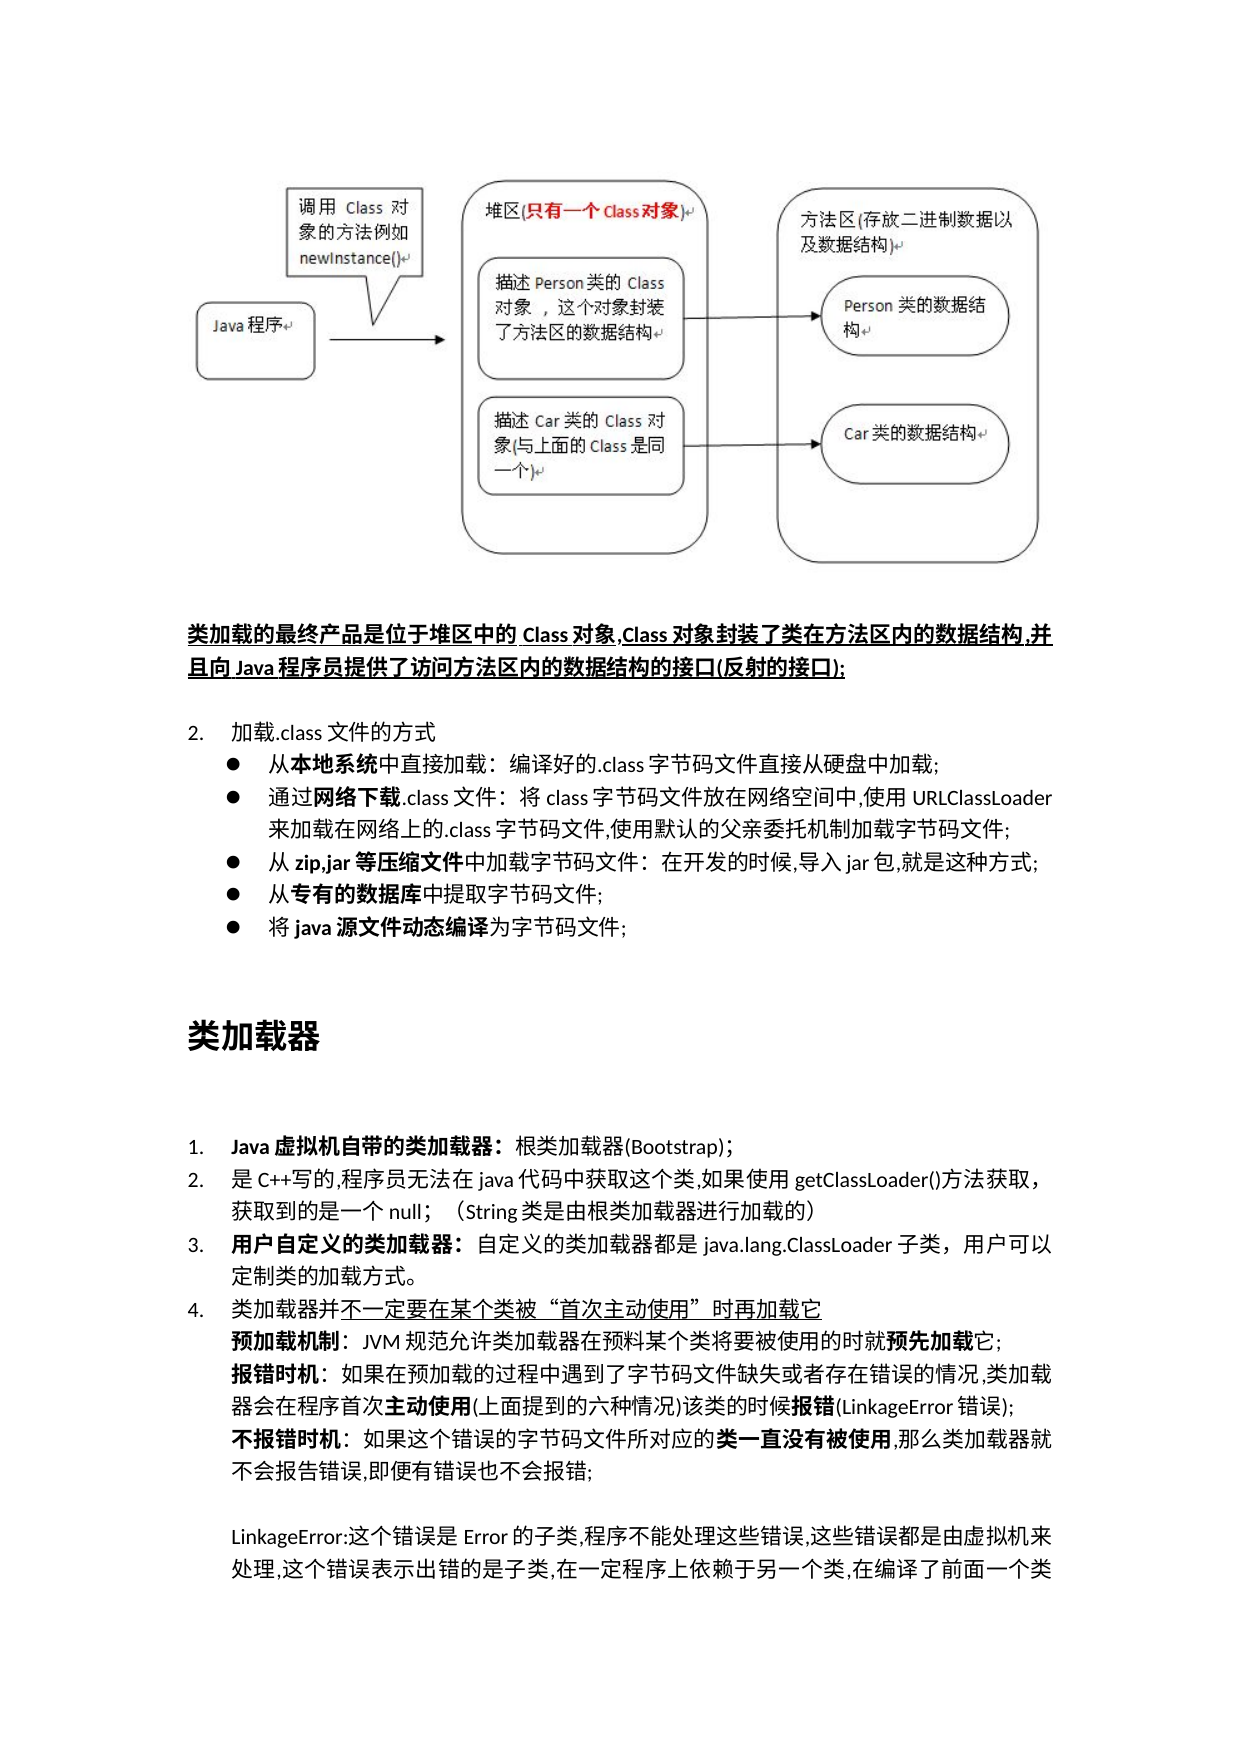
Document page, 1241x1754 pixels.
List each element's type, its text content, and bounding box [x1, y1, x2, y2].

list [231, 1519, 1053, 1584]
picture [187, 162, 1053, 575]
subtitle 类加载器 [187, 1002, 1053, 1067]
list 加载.class文件的方式 [187, 714, 1053, 747]
list 报错时机：如果在预加载的过程中遇到了字节码文件缺失或者存在错误的情况,类加载器会在程序首次主动使用(上面提到的六种情况)该类的时候报错(LinkageError错误); [231, 1356, 1053, 1421]
list 将java源文件动态编译为字节码文件; [225, 909, 1053, 942]
list Java虚拟机自带的类加载器：根类加载器(Bootstrap)； [187, 1129, 1053, 1161]
list 预加载机制：JVM规范允许类加载器在预料某个类将要被使用的时就预先加载它; [231, 1324, 1053, 1356]
list 不报错时机：如果这个错误的字节码文件所对应的类一直没有被使用,那么类加载器就不会报告错误,即便有错误也不会报错; [231, 1421, 1053, 1486]
list 从专有的数据库中提取字节码文件; [225, 877, 1053, 909]
list 从本地系统中直接加载：编译好的.class字节码文件直接从硬盘中加载; [225, 747, 1053, 779]
list 通过网络下载.class文件：将class字节码文件放在网络空间中,使用URLClassLoader来加载在网络上的.class字节码文件,使用默认的父亲委托机制加载字节码文件; [225, 779, 1053, 844]
list 从zip,jar等压缩文件中加载字节码文件：在开发的时候,导入jar包,就是这种方式; [225, 844, 1053, 877]
list 用户自定义的类加载器：自定义的类加载器都是java.lang.ClassLoader子类，用户可以定制类的加载方式。 [187, 1226, 1053, 1291]
text 类加载的最终产品是位于堆区中的Class对象,Class对象封装了类在方法区内的数据结构,并且向Java程序员提供了访问方法区内的数据结构的接口(反射的接口); [187, 617, 1053, 682]
list 是C++写的,程序员无法在java代码中获取这个类,如果使用getClassLoader()方法获取，获取到的是一个null；（String类是由根类加载器进行加载的） [187, 1161, 1053, 1226]
list 类加载器并不一定要在某个类被“首次主动使用”时再加载它 [187, 1291, 1053, 1324]
